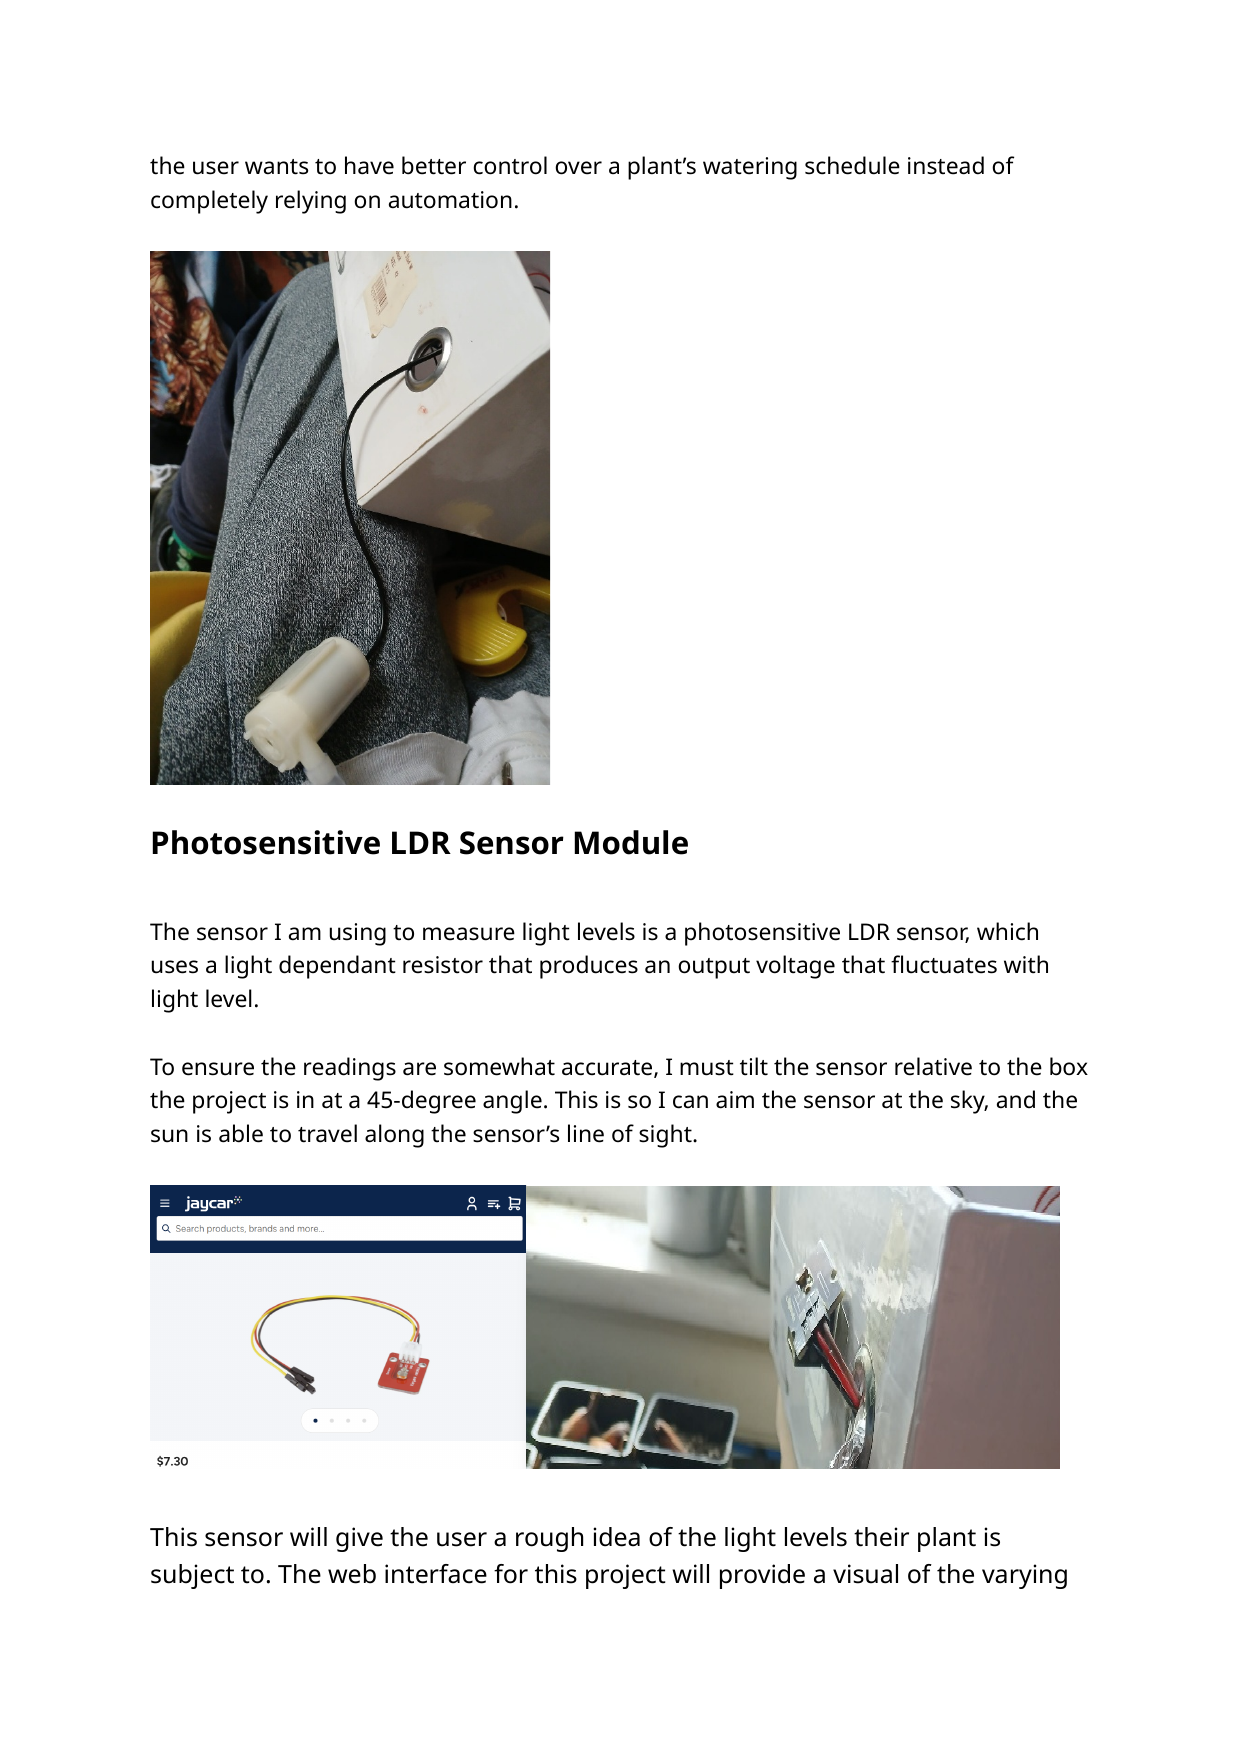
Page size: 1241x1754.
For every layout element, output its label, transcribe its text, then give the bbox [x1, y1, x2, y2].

picture [150, 251, 550, 785]
text The sensor I am using to measure light levels is a photosensitive LDR sensor, which uses a light dependant resistor that produces an output voltage that fluctuates with light level. [150, 916, 1090, 1014]
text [150, 150, 1090, 215]
text Photosensitive LDR Sensor Module [150, 821, 1090, 863]
text To ensure the readings are somewhat accurate, I must tilt the sensor relative to the box the project is in at a 45-degree angle. This is so I can aim the sensor at the sky, and the sun is able to travel along the sensor’s line of sight. [150, 1051, 1090, 1149]
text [150, 1520, 1090, 1591]
picture [150, 1185, 1060, 1469]
